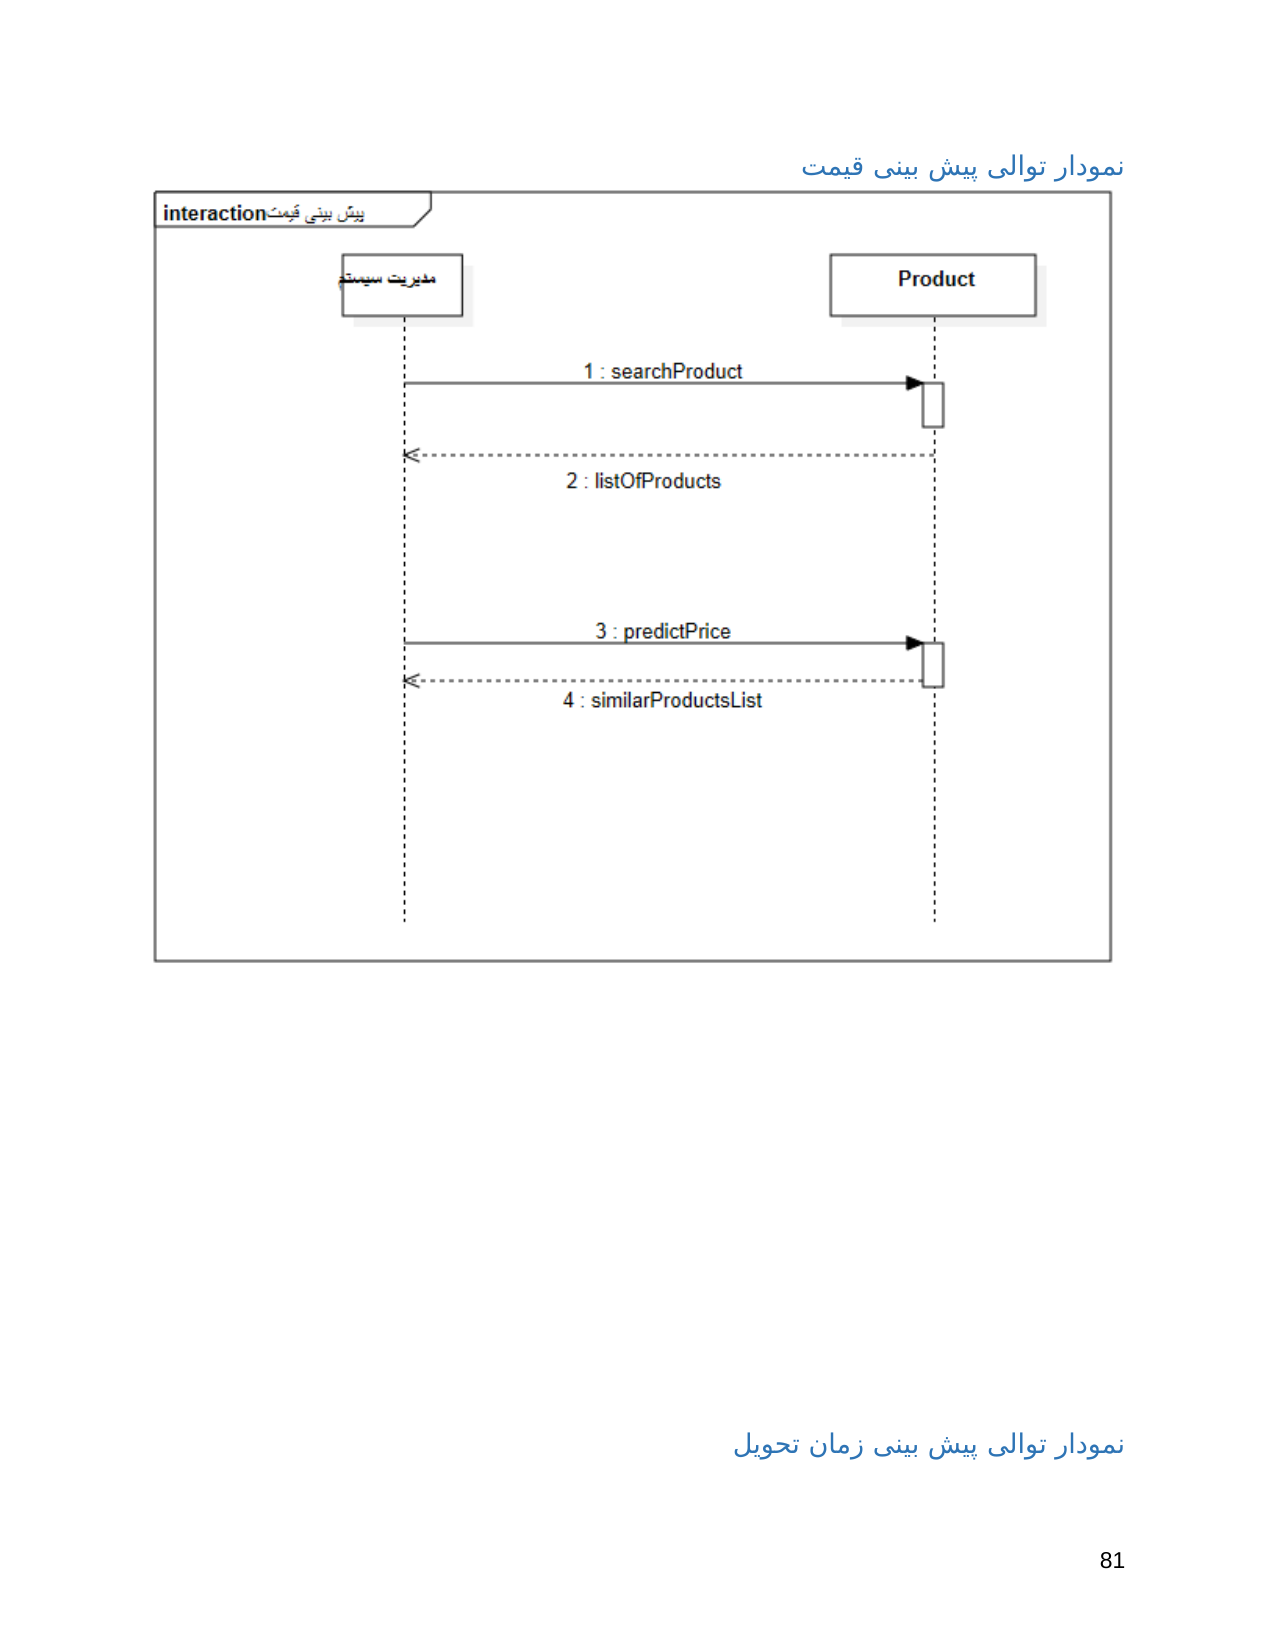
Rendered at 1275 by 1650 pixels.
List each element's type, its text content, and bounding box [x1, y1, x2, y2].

subtitle نمودار توالی پیش بینی زمان تحویل [150, 1428, 1125, 1459]
picture [146, 184, 1125, 988]
subtitle نمودار توالی پیش بینی قیمت [150, 150, 1125, 182]
